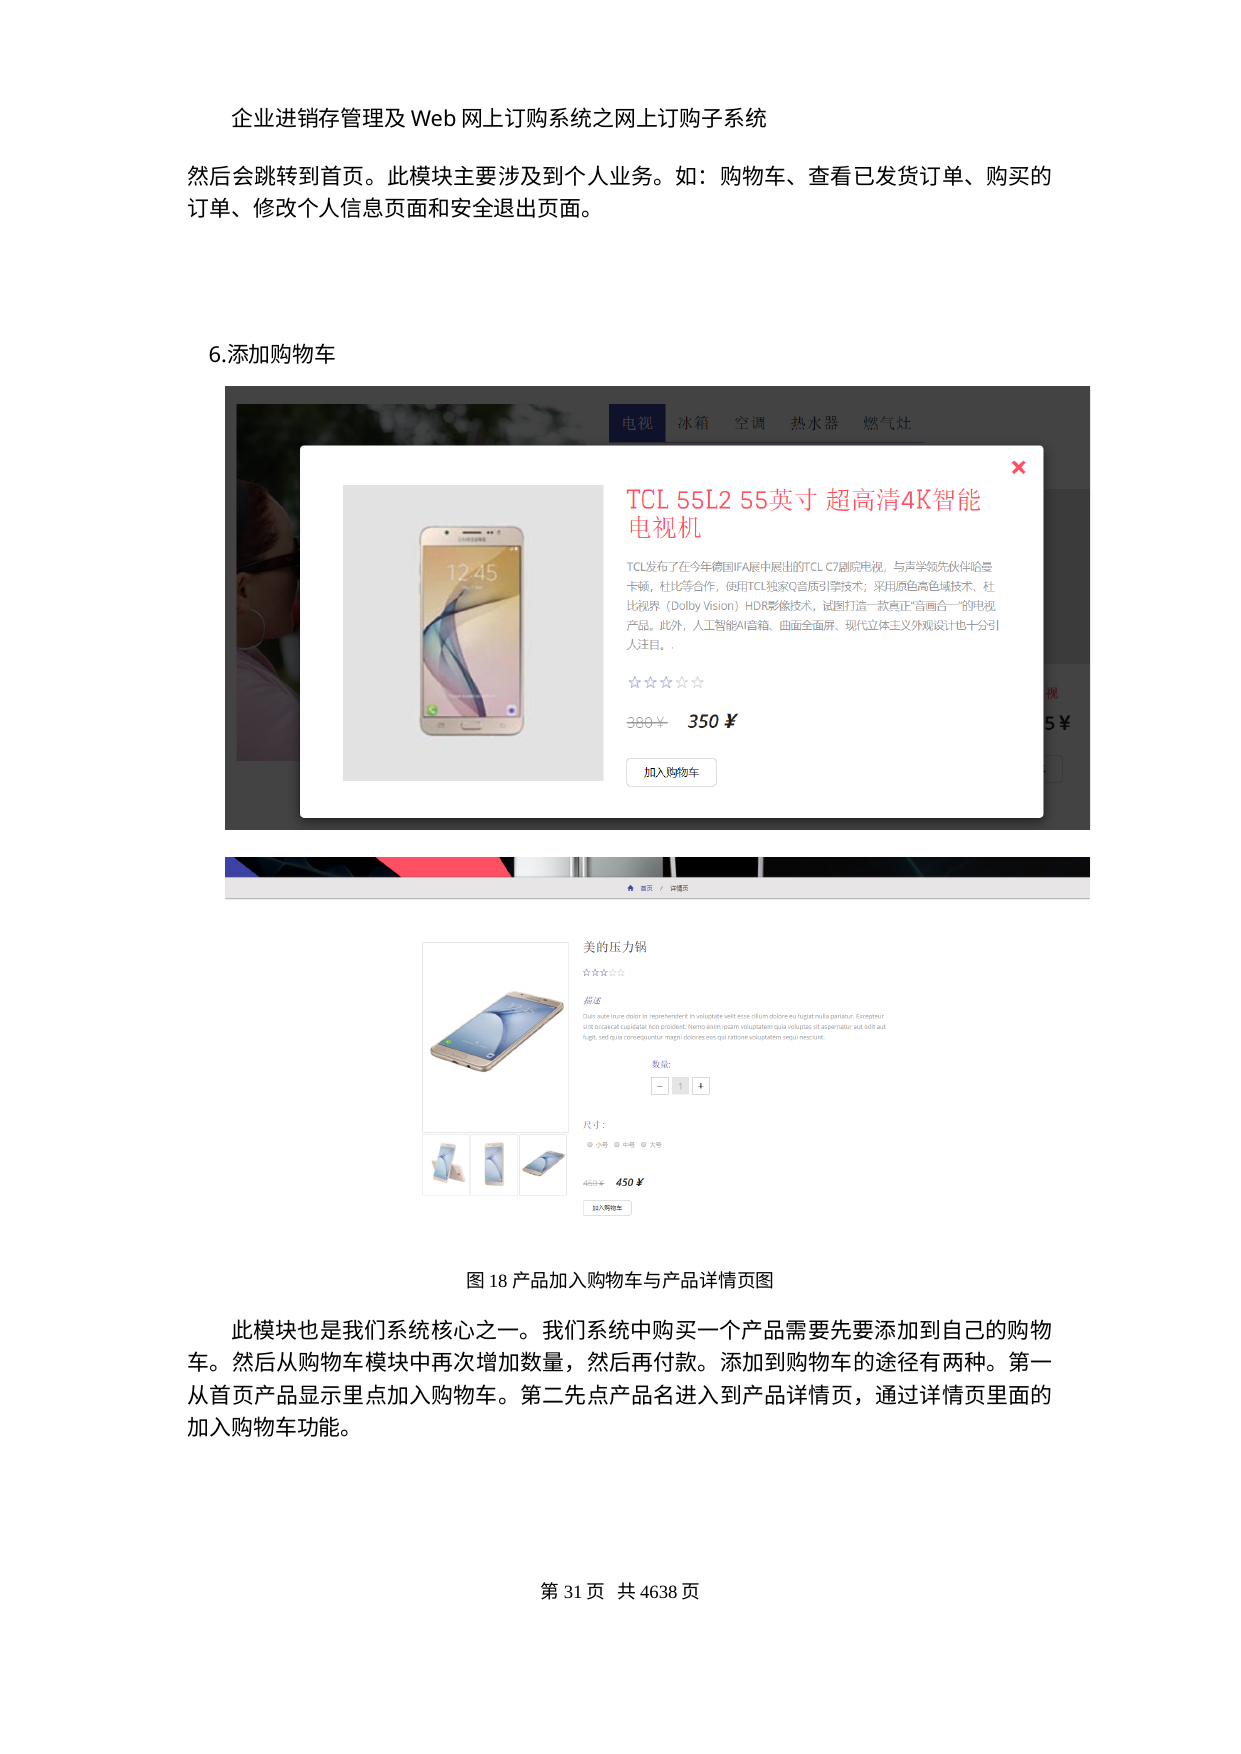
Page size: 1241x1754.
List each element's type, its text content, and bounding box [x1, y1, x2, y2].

picture [225, 857, 1091, 1222]
text 此模块也是我们系统核心之一。我们系统中购买一个产品需要先要添加到自己的购物车。然后从购物车模块中再次增加数量，然后再付款。添加到购物车的途径有两种。第一从首页产品显示里点加入购物车。第二先点产品名进入到产品详情页，通过详情页里面的加入购物车功能。 [187, 1312, 1053, 1442]
text 图18 产品加入购物车与产品详情页图 [187, 1263, 1053, 1296]
text 6.添加购物车 [187, 337, 1053, 370]
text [187, 158, 1053, 223]
picture [225, 386, 1091, 830]
